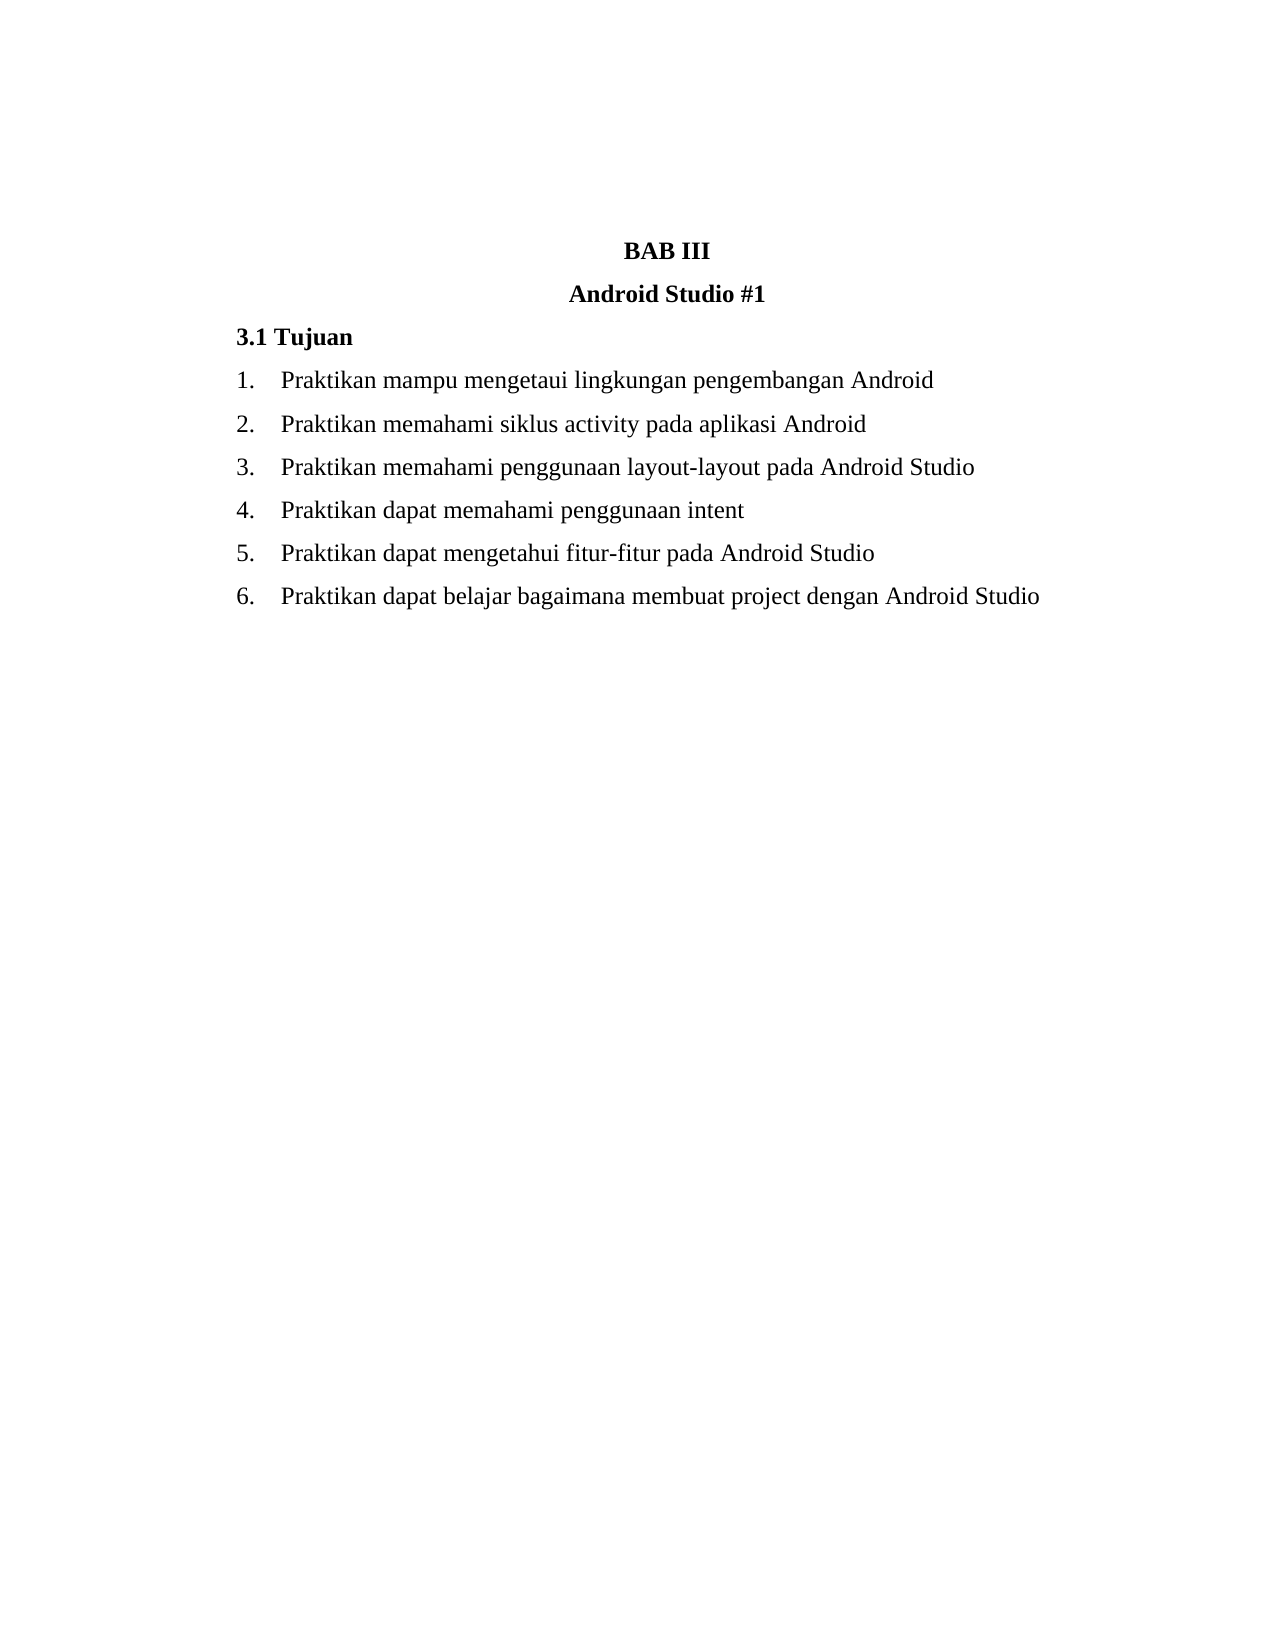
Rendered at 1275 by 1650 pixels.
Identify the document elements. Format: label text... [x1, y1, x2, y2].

text 6. Praktikan dapat belajar bagaimana membuat project dengan Android Studio [236, 581, 1098, 610]
text 3. Praktikan memahami penggunaan layout-layout pada Android Studio [236, 452, 1098, 481]
text 4. Praktikan dapat memahami penggunaan intent [236, 495, 1098, 524]
text Android Studio #1 [236, 279, 1098, 308]
text 2. Praktikan memahami siklus activity pada aplikasi Android [236, 409, 1098, 437]
text 5. Praktikan dapat mengetahui fitur-fitur pada Android Studio [236, 538, 1098, 567]
text BAB III [236, 236, 1098, 265]
text 3.1 Tujuan [236, 322, 1098, 351]
text 1. Praktikan mampu mengetaui lingkungan pengembangan Android [236, 366, 1098, 394]
